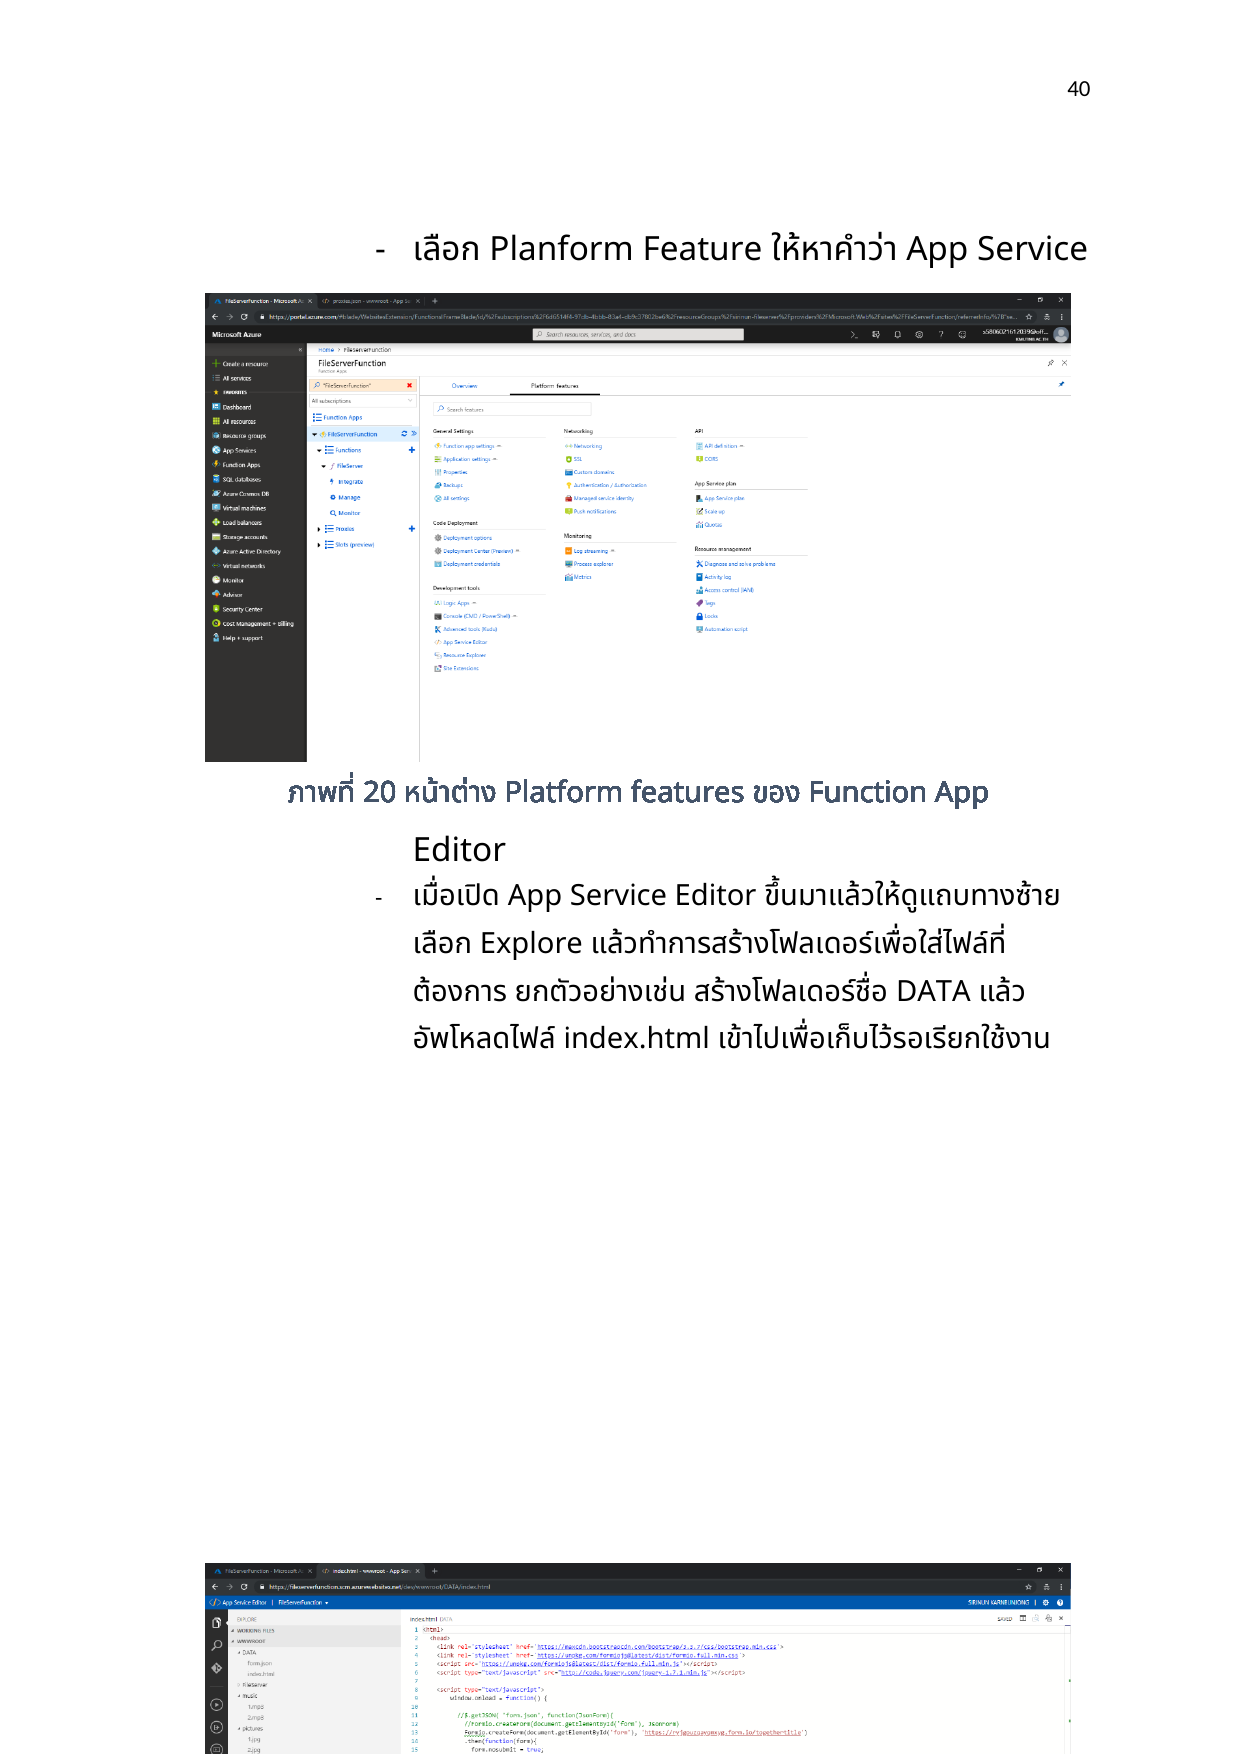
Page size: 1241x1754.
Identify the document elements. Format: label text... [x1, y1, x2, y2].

picture [205, 1563, 1071, 1754]
list เมื่อเปิด App Service Editor ขึ้นมาแล้วให้ดูแถบทางซ้ายเลือก Explore แล้วทำการสร้างโฟลเดอร์เพื่อใส่ไฟล์ที่ต้องการ ยกตัวอย่างเช่น สร้างโฟลเดอร์ชื่อ DATA แล้วอัพโหลดไฟล์ index.html เข้าไปเพื่อเก็บไว้รอเรียกใช้งาน [375, 874, 1090, 1062]
picture [205, 293, 1071, 762]
